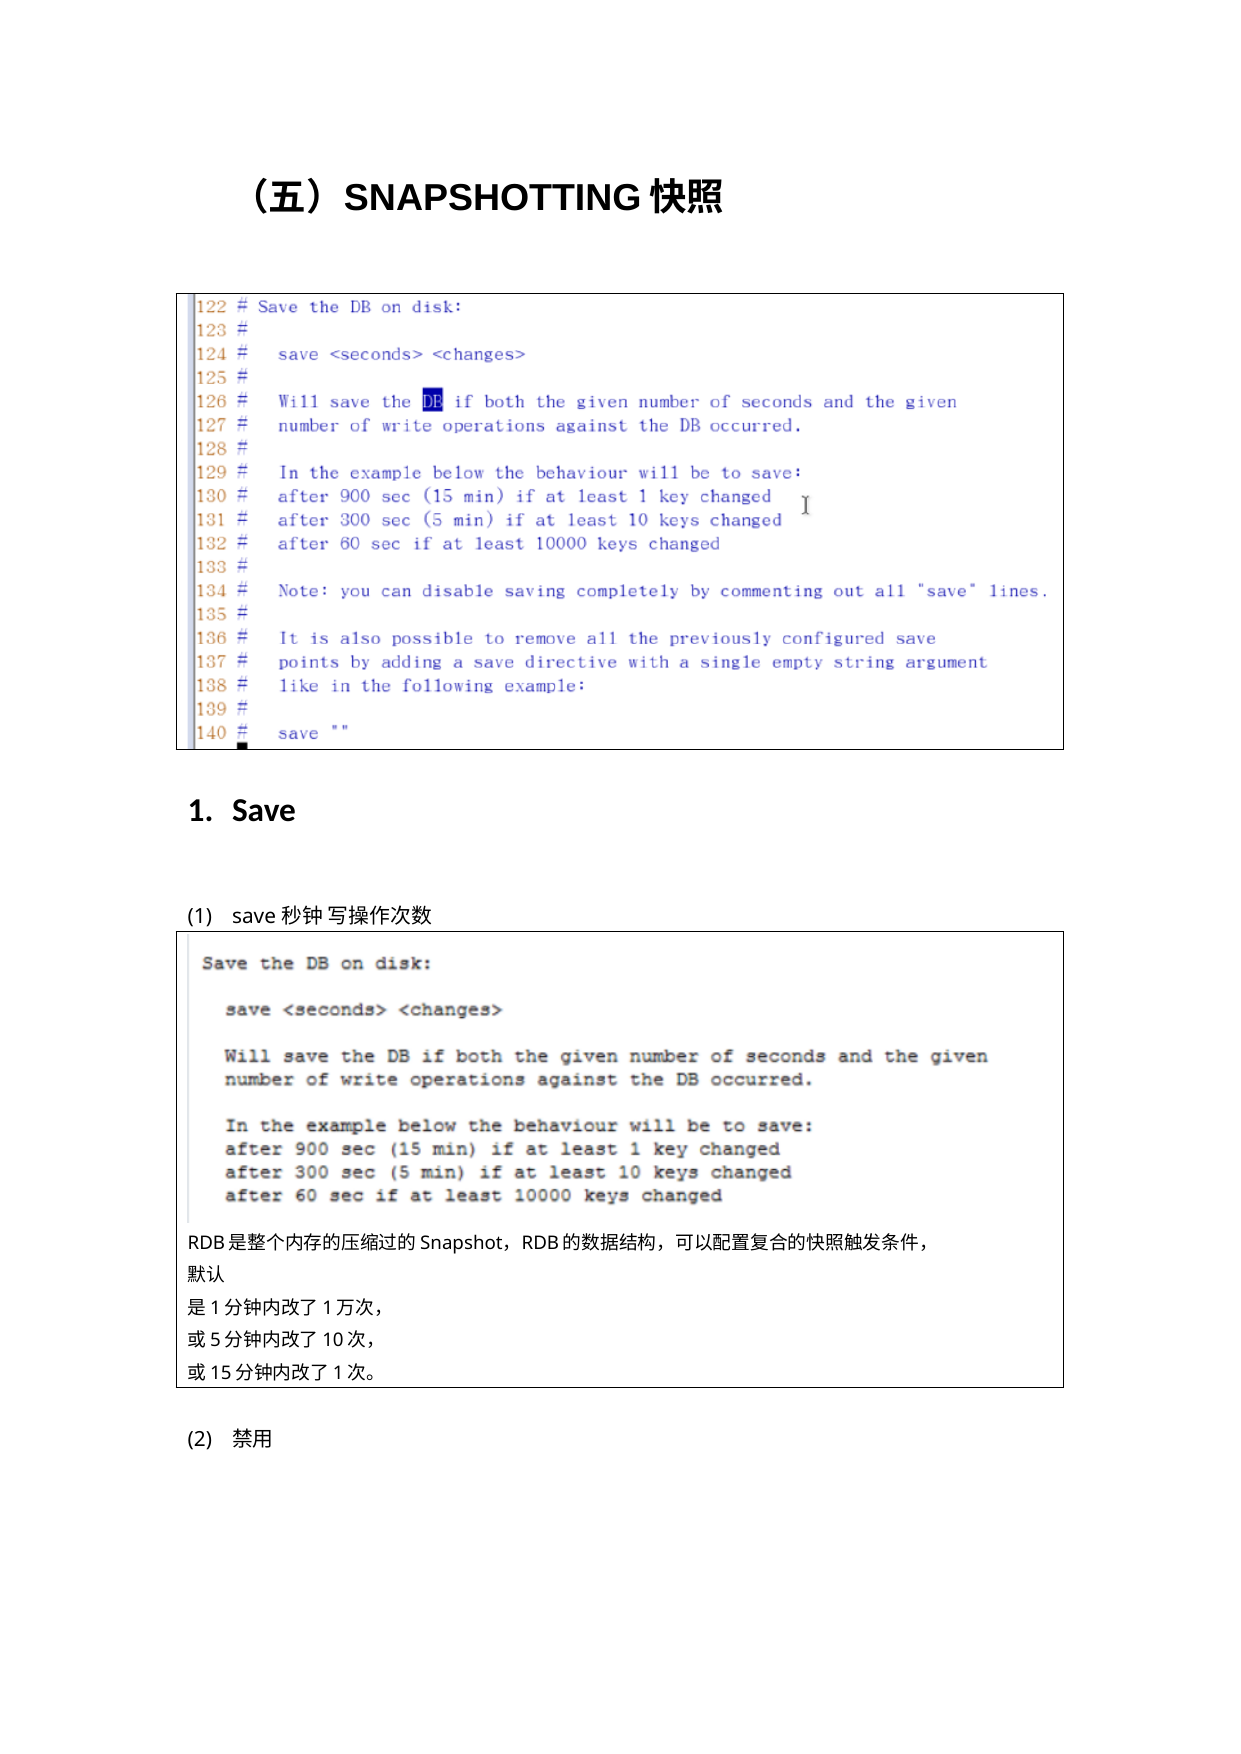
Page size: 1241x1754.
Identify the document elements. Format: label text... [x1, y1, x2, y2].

table_header RDB是整个内存的压缩过的Snapshot，RDB的数据结构，可以配置复合的快照触发条件， 默认 是1分钟内改了1万次， 或5分钟内改了10次， 或15分钟内改了1次。 [177, 932, 1063, 1387]
list 禁用 [187, 1421, 1053, 1453]
table_header [1053, 294, 1063, 749]
list save 秒钟 写操作次数 [187, 899, 1053, 931]
subtitle SNAPSHOTTING快照 [187, 162, 1053, 227]
subtitle Save [187, 777, 1053, 842]
table_header [177, 294, 187, 749]
picture [187, 294, 1053, 749]
picture [187, 934, 1033, 1223]
